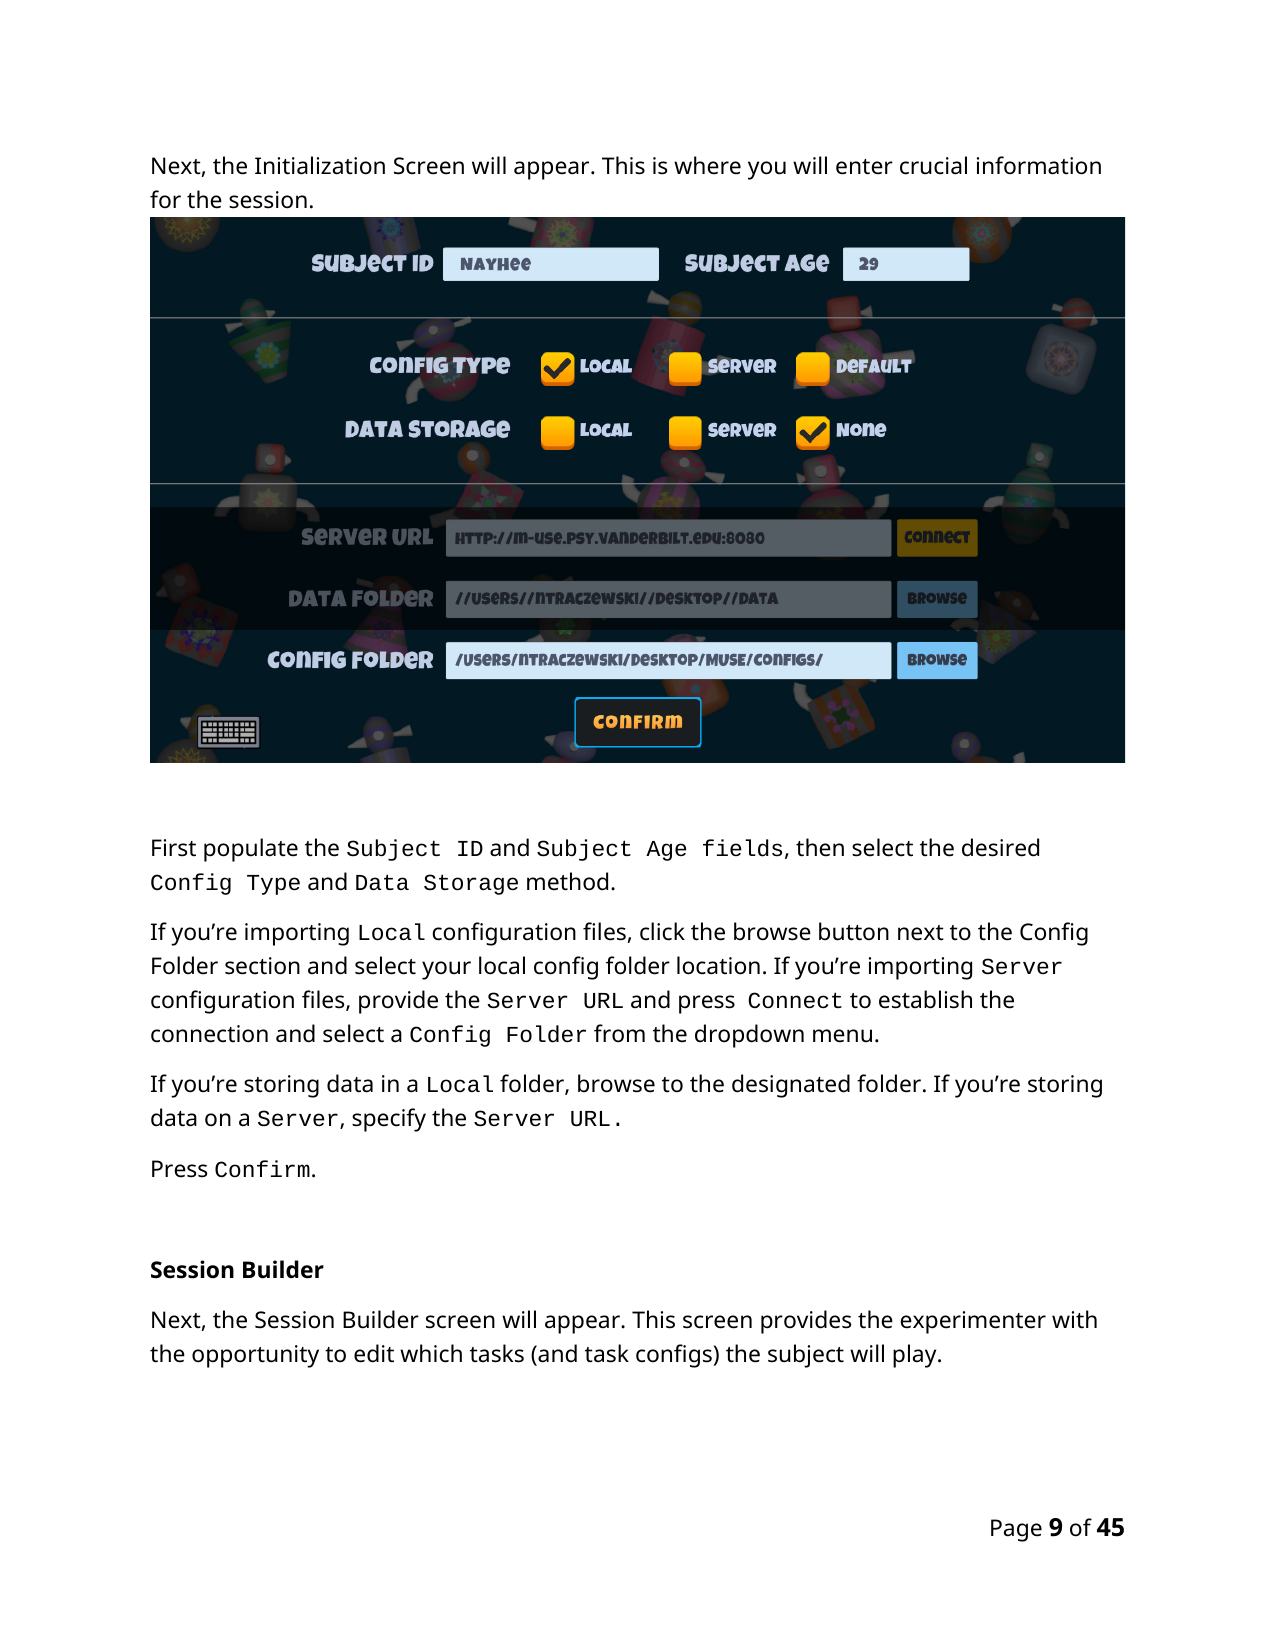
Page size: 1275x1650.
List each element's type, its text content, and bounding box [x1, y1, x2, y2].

text If you’re importing Local configuration files, click the browse button next to the Config Folder section and select your local config folder location. If you’re importing Server configuration files, provide the Server URL and press Connect to establish the connection and select a Config Folder from the dropdown menu. [150, 916, 1125, 1049]
picture [150, 217, 1125, 763]
text If you’re storing data in a Local folder, browse to the designated folder. If you’re storing data on a Server, specify the Server URL. [150, 1068, 1125, 1133]
text Press Confirm. [150, 1153, 1125, 1184]
text Next, the Session Builder screen will appear. This screen provides the experimenter with the opportunity to edit which tasks (and task configs) the subject will play. [150, 1304, 1125, 1369]
text First populate the Subject ID and Subject Age fields, then select the desired Config Type and Data Storage method. [150, 832, 1125, 897]
text Session Builder [150, 1254, 1125, 1285]
text Next, the Initialization Screen will appear. This is where you will enter crucial information for the session. [150, 150, 1125, 217]
